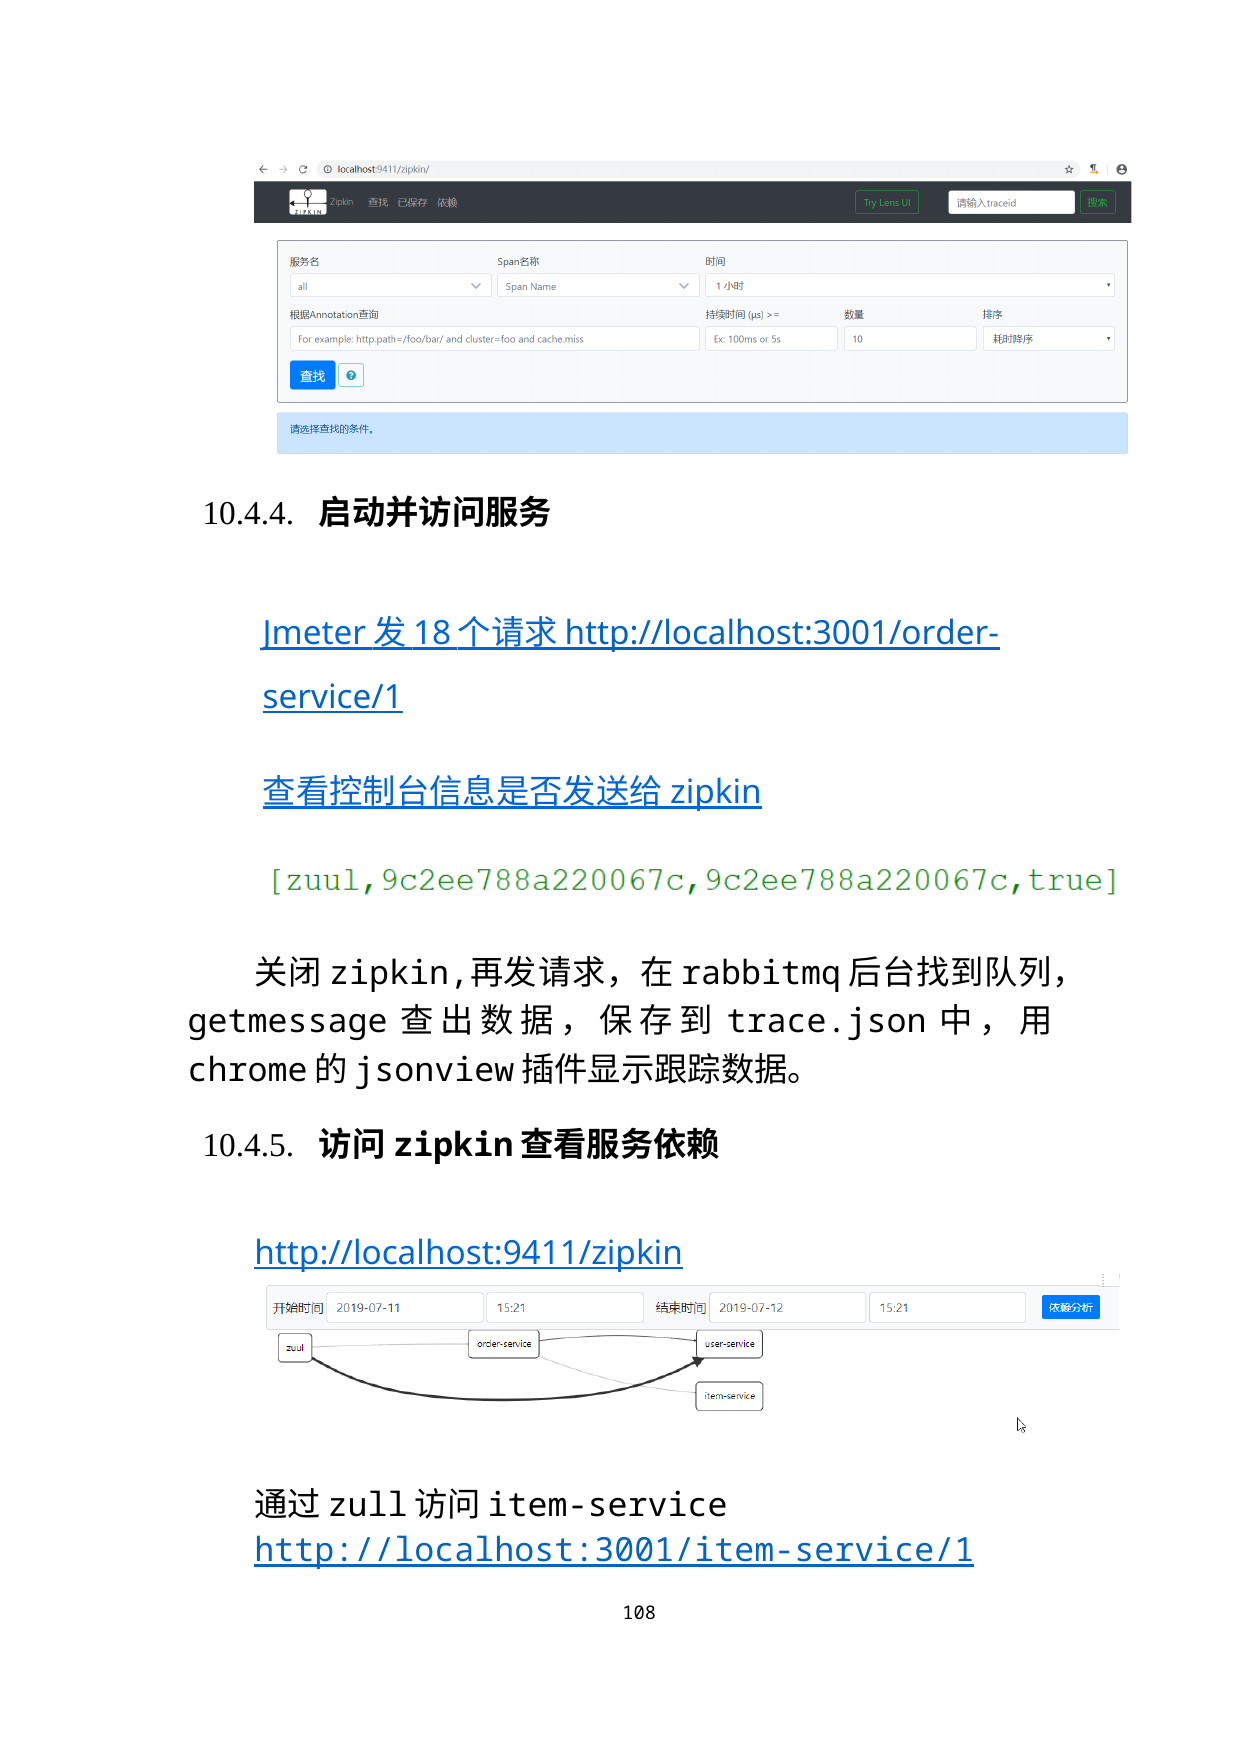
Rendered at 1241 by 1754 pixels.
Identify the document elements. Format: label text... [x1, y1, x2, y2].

text 关闭zipkin,再发请求，在rabbitmq后台找到队列，getmessage查出数据，保存到trace.json中，用chrome的jsonview插件显示跟踪数据。 [187, 945, 1053, 1091]
picture [262, 861, 1128, 906]
picture [254, 159, 1132, 459]
subtitle 启动并访问服务 [202, 485, 1053, 534]
picture [254, 1274, 1120, 1433]
subtitle 访问 zipkin查看服务依赖 [202, 1118, 1053, 1166]
text http://localhost:3001/item-service/1 [187, 1526, 1053, 1571]
text 通过zull访问item-service [187, 1478, 1053, 1526]
text 查看控制台信息是否发送给 zipkin [262, 757, 1053, 822]
text http://localhost:9411/zipkin [187, 1229, 1053, 1274]
text Jmeter发18个请求http://localhost:3001/order-service/1 [262, 598, 1053, 728]
